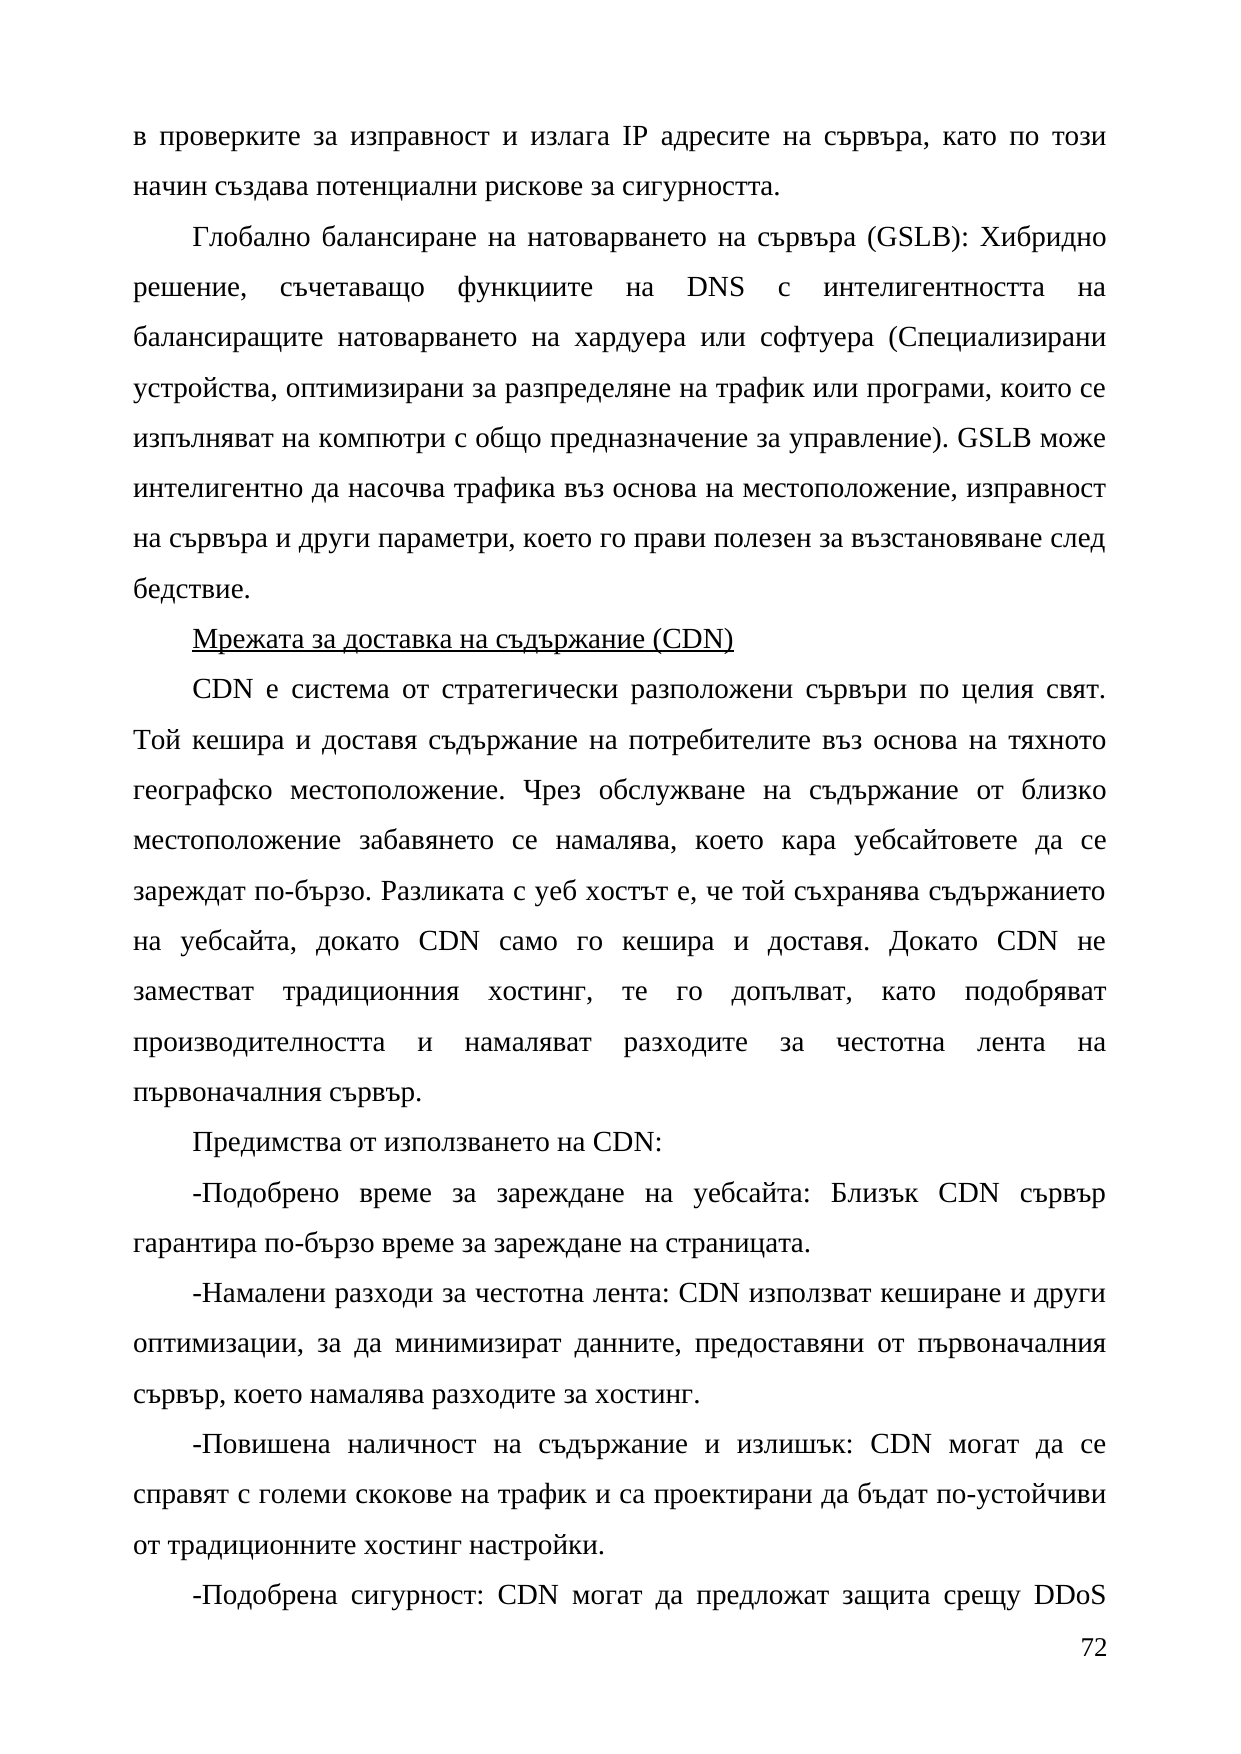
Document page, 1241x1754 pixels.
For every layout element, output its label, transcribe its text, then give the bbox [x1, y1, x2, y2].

text -Намалени разходи за честотна лента: CDN използват кеширане и други оптимизации, за да минимизират данните, предоставяни от първоначалния сървър, което намалява разходите за хостинг. [133, 1275, 1107, 1409]
text -Повишена наличност на съдържание и излишък: CDN могат да се справят с големи скокове на трафик и са проектирани да бъдат по-устойчиви от традиционните хостинг настройки. [133, 1426, 1107, 1560]
text Мрежата за доставка на съдържание (CDN) [133, 621, 1107, 655]
text -Подобрено време за зареждане на уебсайта: Близък CDN сървър гарантира по-бързо време за зареждане на страницата. [133, 1175, 1107, 1258]
text CDN е система от стратегически разположени сървъри по целия свят. Той кешира и доставя съдържание на потребителите въз основа на тяхното географско местоположение. Чрез обслужване на съдържание от близко местоположение забавянето се намалява, което кара уебсайтовете да се зареждат по-бързо. Разликата с уеб хостът е, че той съхранява съдържанието на уебсайта, докато CDN само го кешира и доставя. Докато CDN не заместват традиционния хостинг, те го допълват, като подобряват производителността и намаляват разходите за честотна лента на първоначалния сървър. [133, 672, 1107, 1108]
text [133, 1577, 1107, 1611]
text Предимства от използването на CDN: [133, 1124, 1107, 1158]
text Глобално балансиране на натоварването на сървъра (GSLB): Хибридно решение, съчетаващо функциите на DNS с интелигентността на балансиращите натоварването на хардуера или софтуера (Специализирани устройства, оптимизирани за разпределяне на трафик или програми, които се изпълняват на компютри с общо предназначение за управление). GSLB може интелигентно да насочва трафика въз основа на местоположение, изправност на сървъра и други параметри, което го прави полезен за възстановяване след бедствие. [133, 219, 1107, 604]
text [133, 118, 1107, 202]
